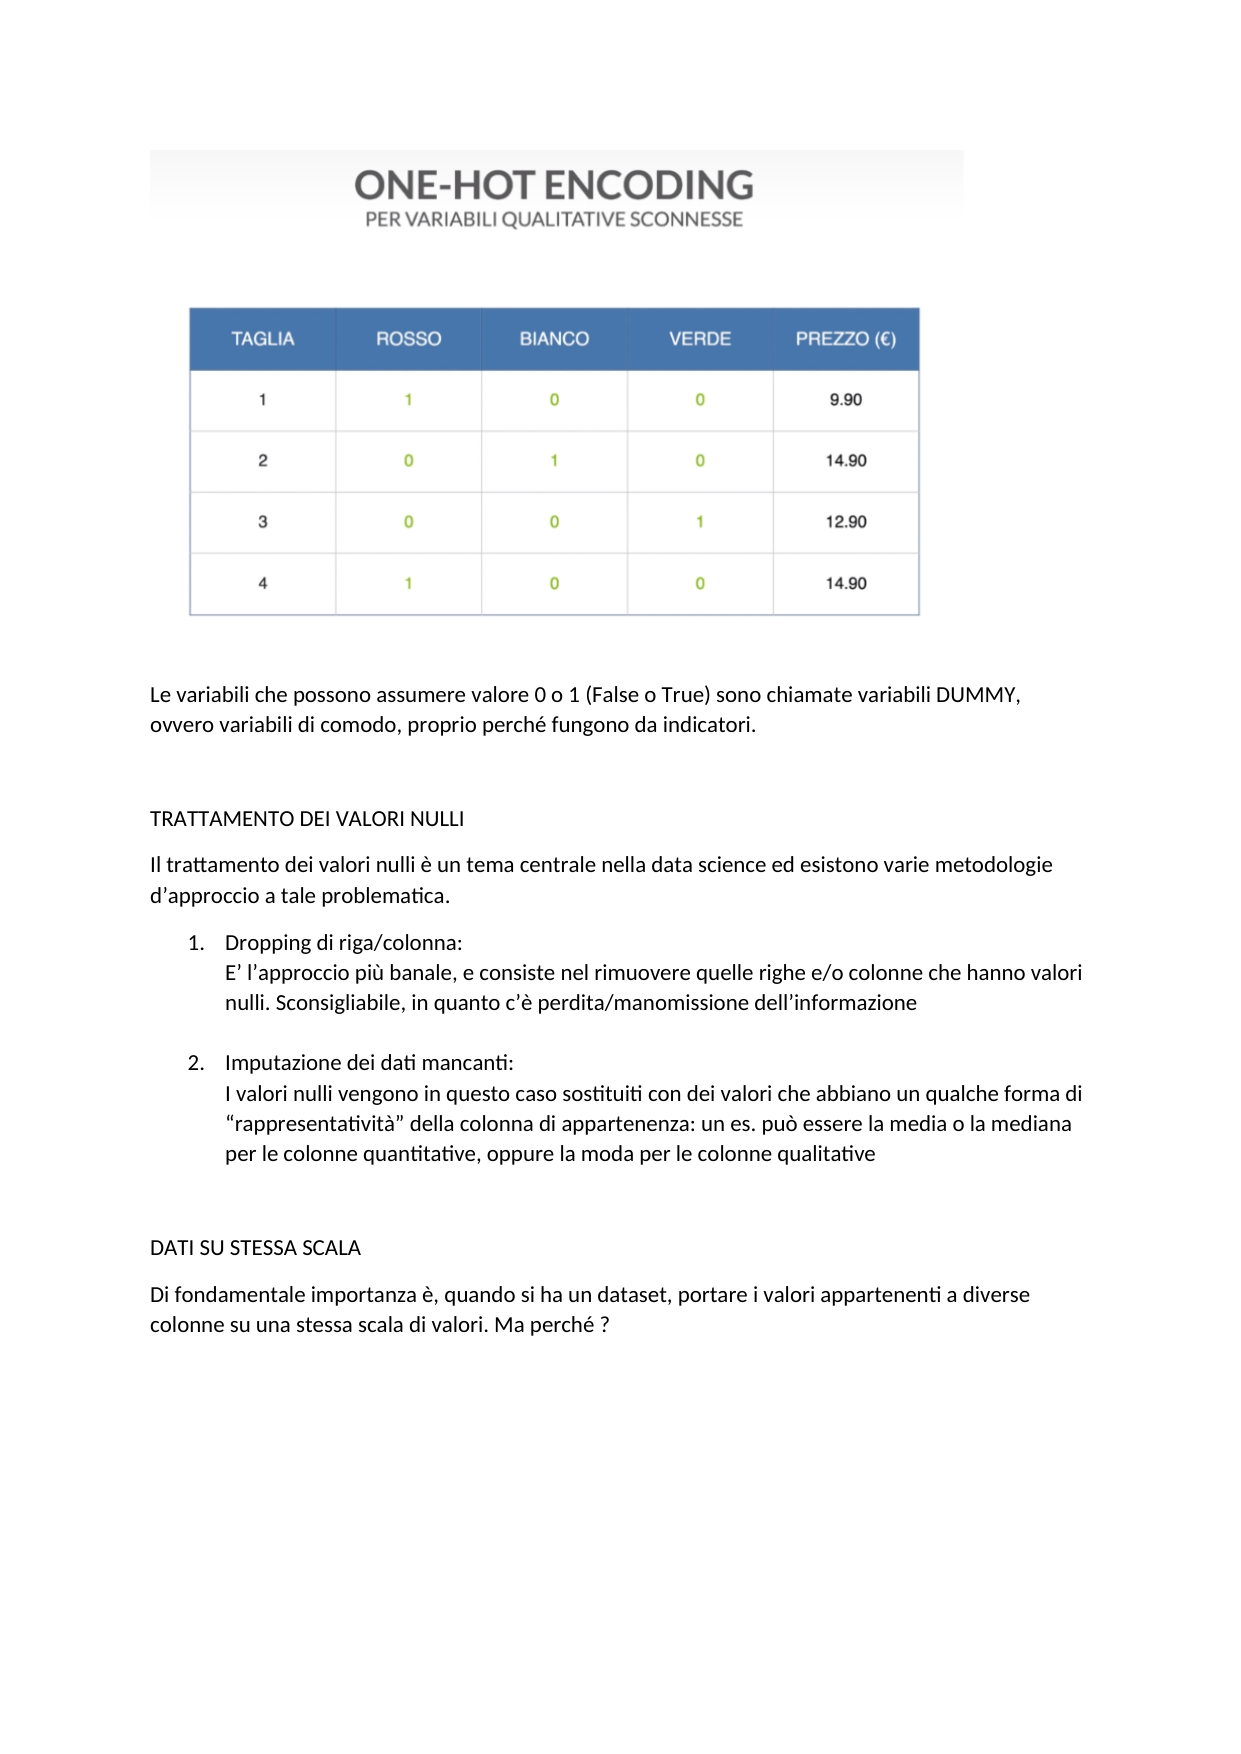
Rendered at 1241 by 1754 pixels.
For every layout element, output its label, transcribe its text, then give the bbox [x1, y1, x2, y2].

text DATI SU STESSA SCALA [150, 1233, 1090, 1261]
list Imputazione dei dati mancanti: [187, 1048, 1090, 1077]
text Di fondamentale importanza è, quando si ha un dataset, portare i valori appartenenti a diverse colonne su una stessa scala di valori. Ma perché ? [150, 1280, 1090, 1338]
list E’ l’approccio più banale, e consiste nel rimuovere quelle righe e/o colonne che hanno valori nulli. Sconsigliabile, in quanto c’è perdita/manomissione dell’informazione [225, 958, 1090, 1016]
text Le variabili che possono assumere valore 0 o 1 (False o True) sono chiamate variabili DUMMY, ovvero variabili di comodo, proprio perché fungono da indicatori. [150, 680, 1090, 738]
text Il trattamento dei valori nulli è un tema centrale nella data science ed esistono varie metodologie d’approccio a tale problematica. [150, 851, 1090, 909]
list Dropping di riga/colonna: [187, 928, 1090, 956]
text TRATTAMENTO DEI VALORI NULLI [150, 804, 1090, 832]
list I valori nulli vengono in questo caso sostituiti con dei valori che abbiano un qualche forma di “rappresentatività” della colonna di appartenenza: un es. può essere la media o la mediana per le colonne quantitative, oppure la moda per le colonne qualitative [225, 1079, 1090, 1167]
picture [150, 150, 964, 661]
